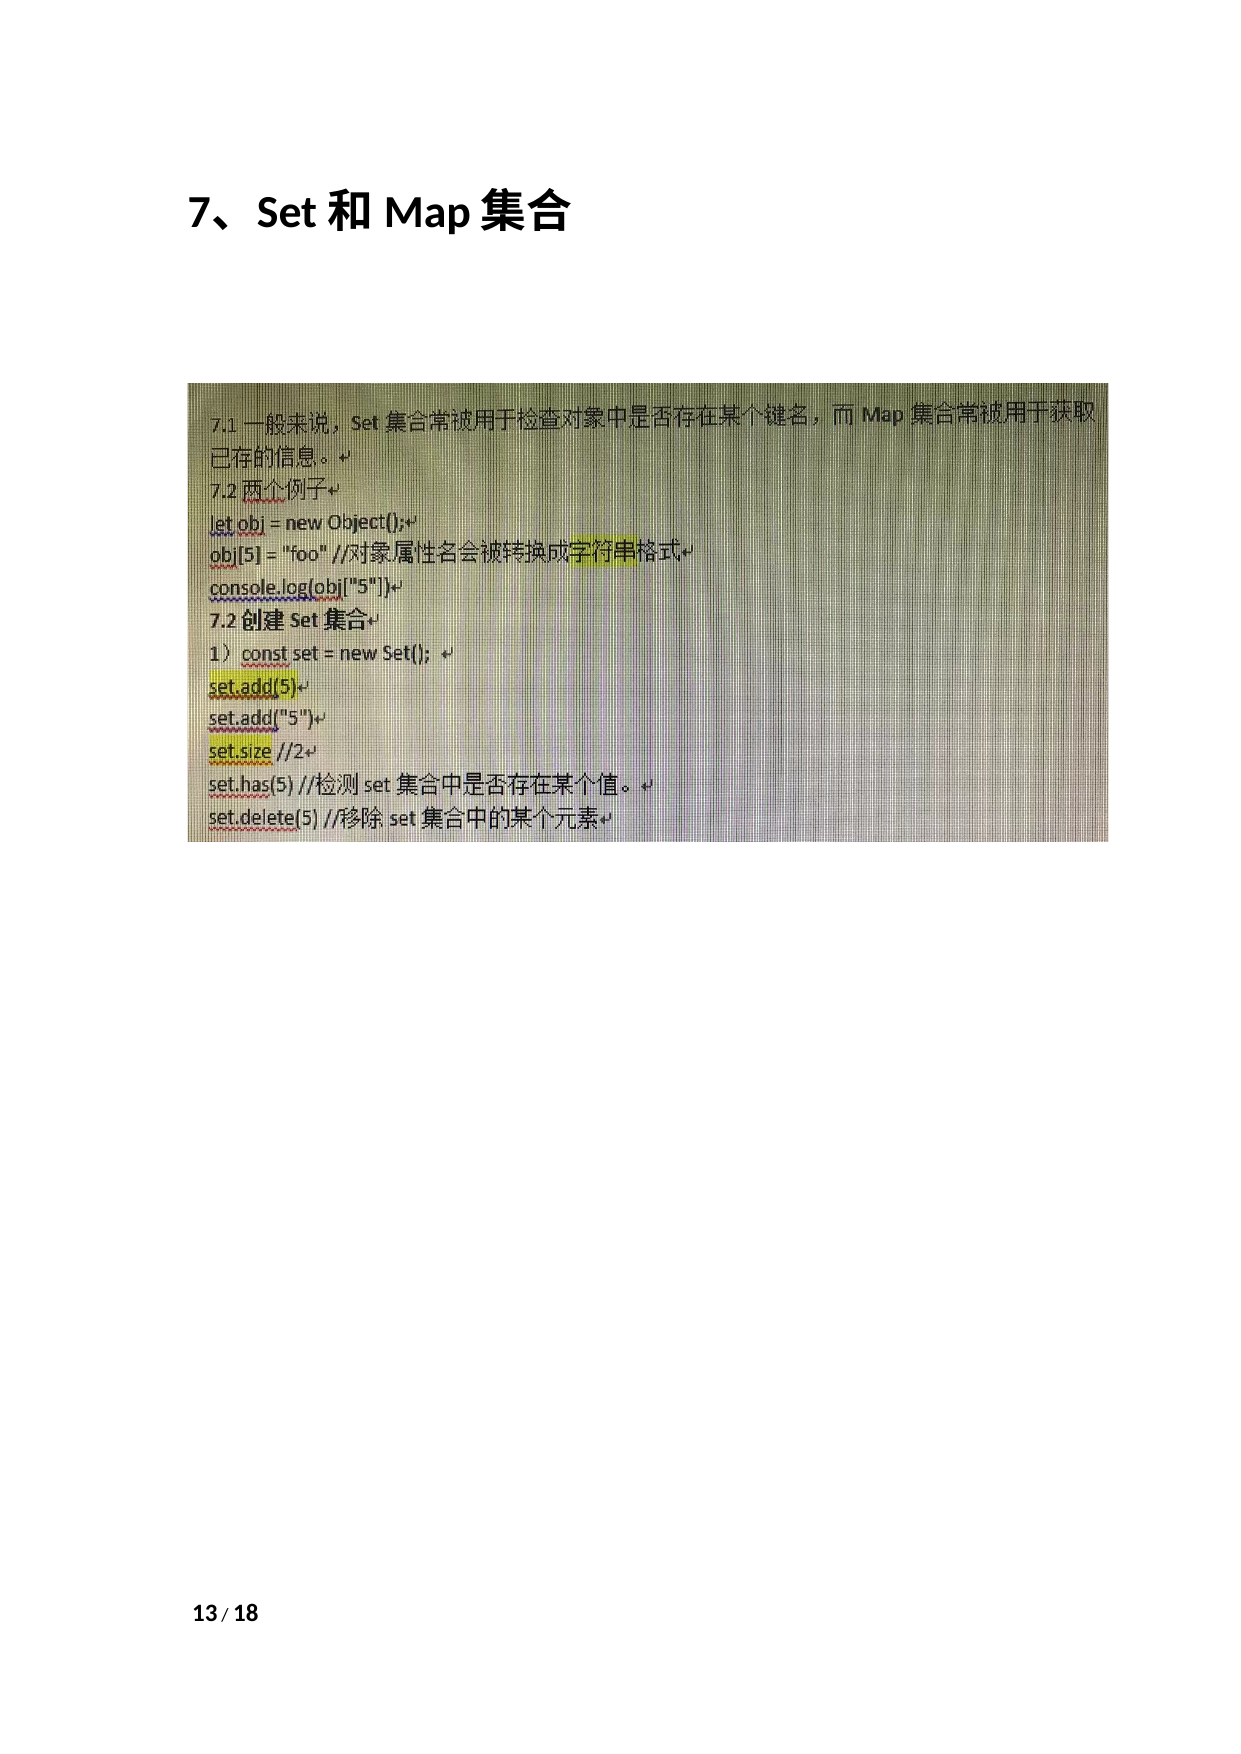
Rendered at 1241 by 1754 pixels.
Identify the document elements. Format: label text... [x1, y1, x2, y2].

subtitle 7、Set 和 Map集合 [187, 158, 1053, 256]
picture [187, 383, 1109, 842]
